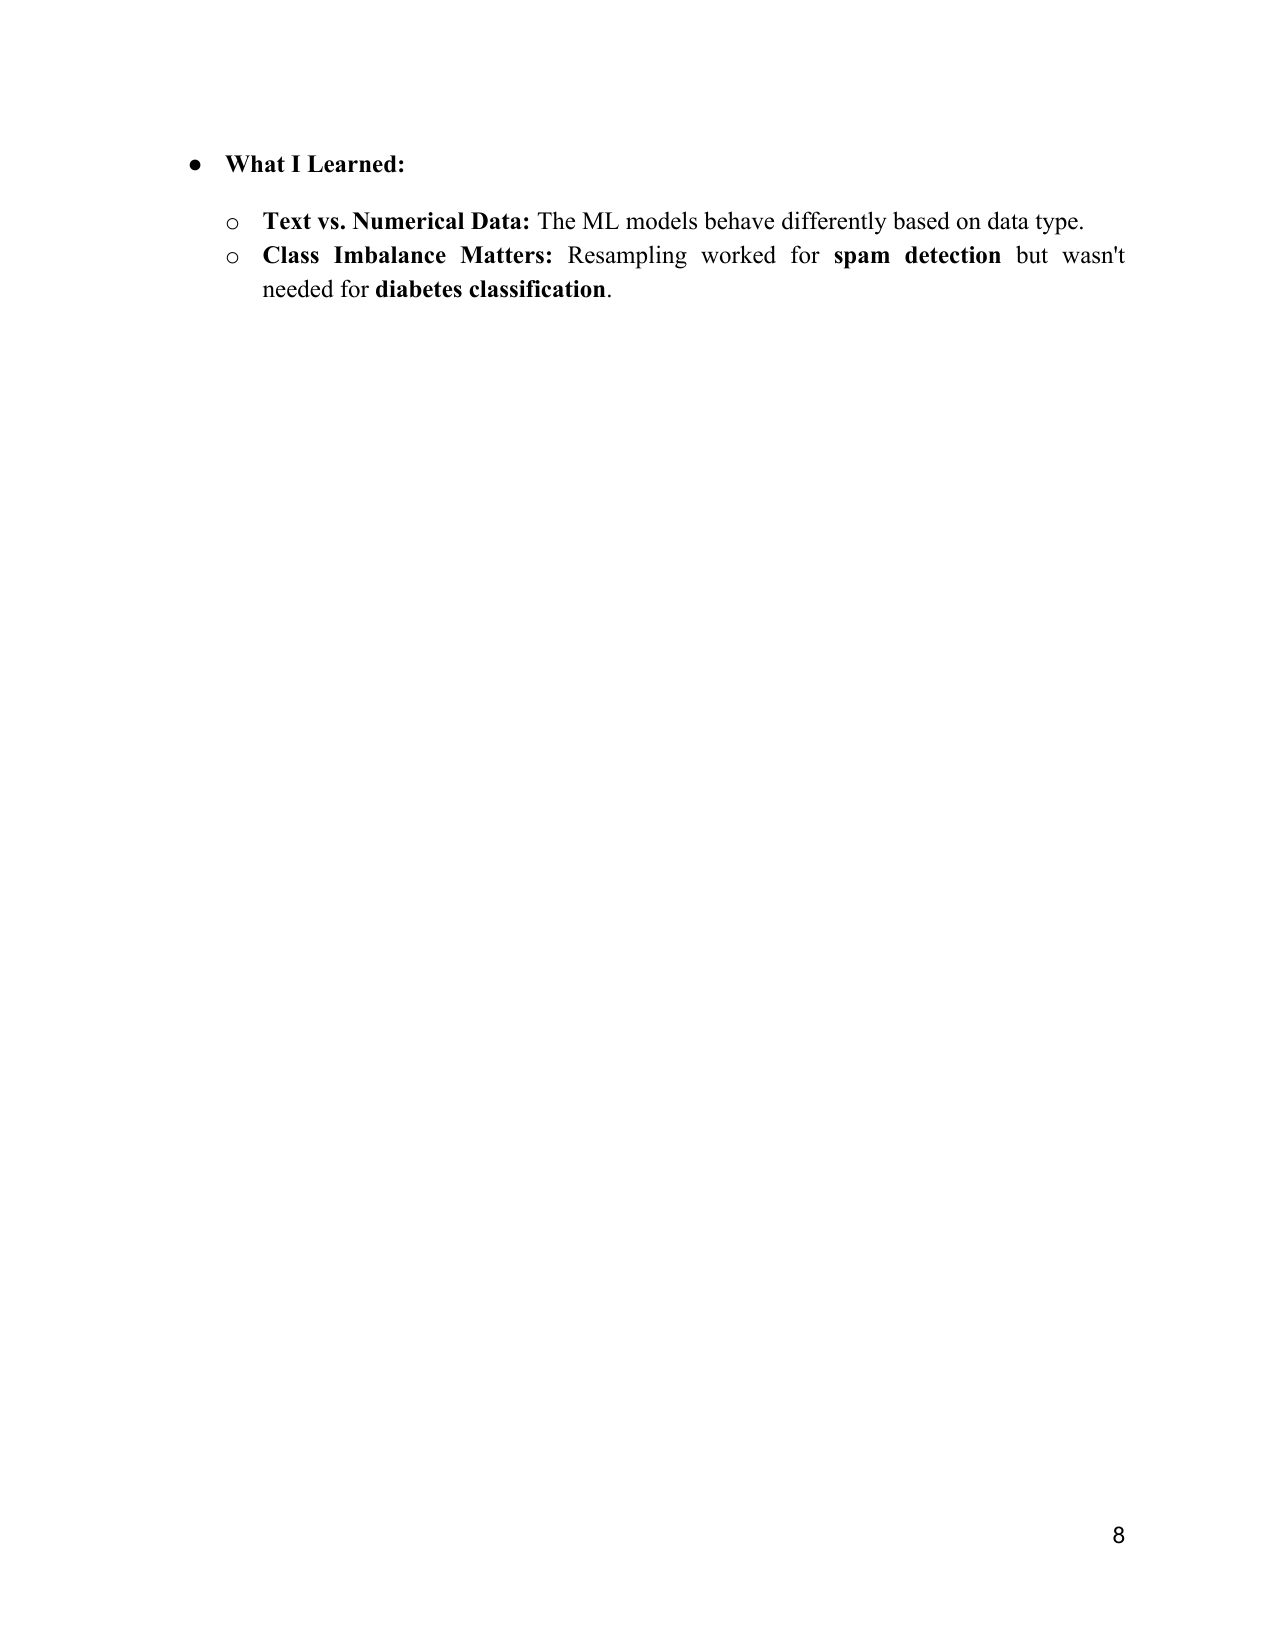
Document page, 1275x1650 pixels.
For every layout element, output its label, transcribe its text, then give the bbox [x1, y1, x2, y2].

list What I Learned: [187, 150, 1125, 178]
list Class Imbalance Matters: Resampling worked for spam detection but wasn't needed for diabetes classification. [225, 241, 1125, 302]
list Text vs. Numerical Data: The ML models behave differently based on data type. [225, 207, 1125, 237]
